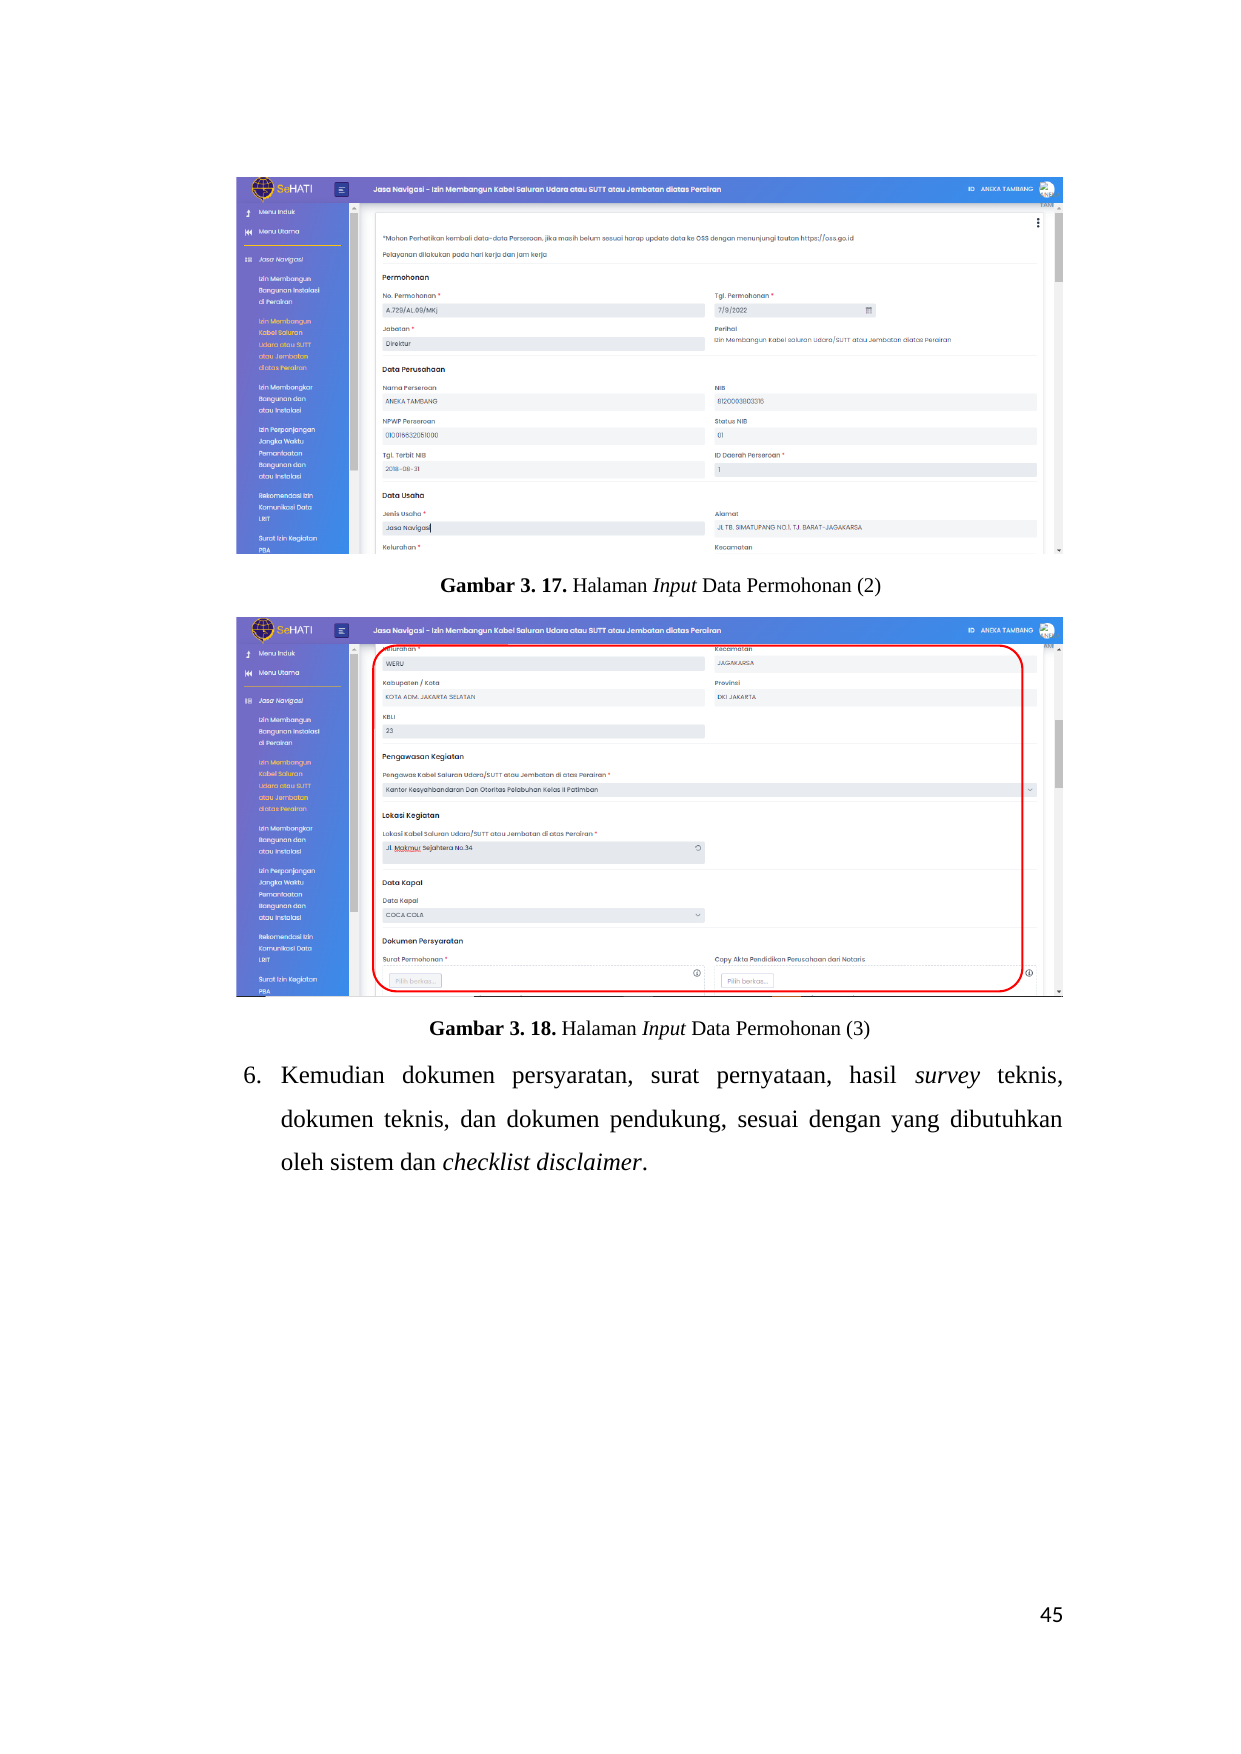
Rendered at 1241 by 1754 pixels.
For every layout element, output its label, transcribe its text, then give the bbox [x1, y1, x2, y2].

text Gambar 3. 18. Halaman Input Data Permohonan (3) [236, 1016, 1063, 1040]
text Gambar 3. 17. Halaman Input Data Permohonan (2) [236, 572, 1063, 597]
picture [236, 617, 1063, 997]
list Kemudian dokumen persyaratan, surat pernyataan, hasil survey teknis, dokumen teknis, dan dokumen pendukung, sesuai dengan yang dibutuhkan oleh sistem dan checklist disclaimer. [243, 1061, 1063, 1176]
picture [236, 177, 1063, 554]
